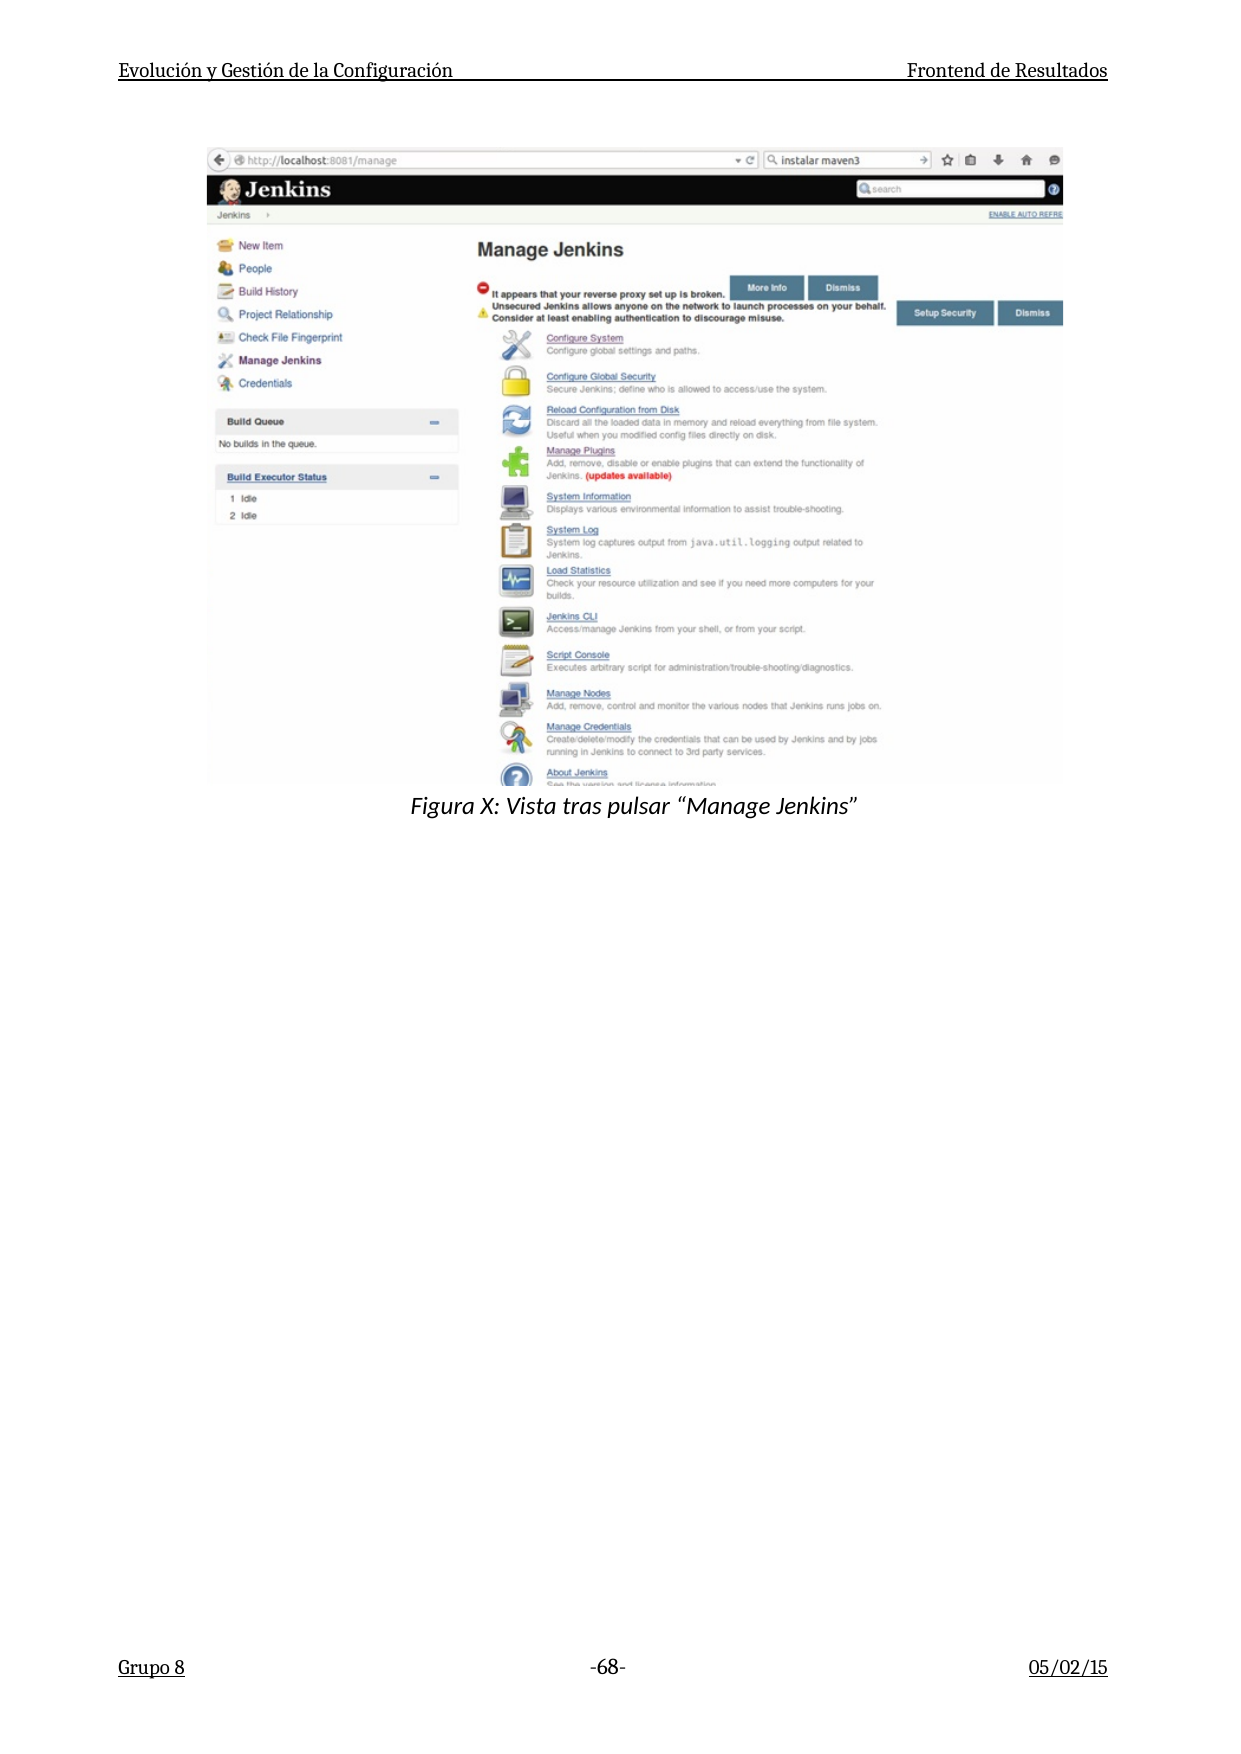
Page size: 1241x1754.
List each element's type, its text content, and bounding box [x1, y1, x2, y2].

text Figura X: Vista tras pulsar “Manage Jenkins” [207, 790, 1063, 821]
picture [206, 147, 1064, 786]
